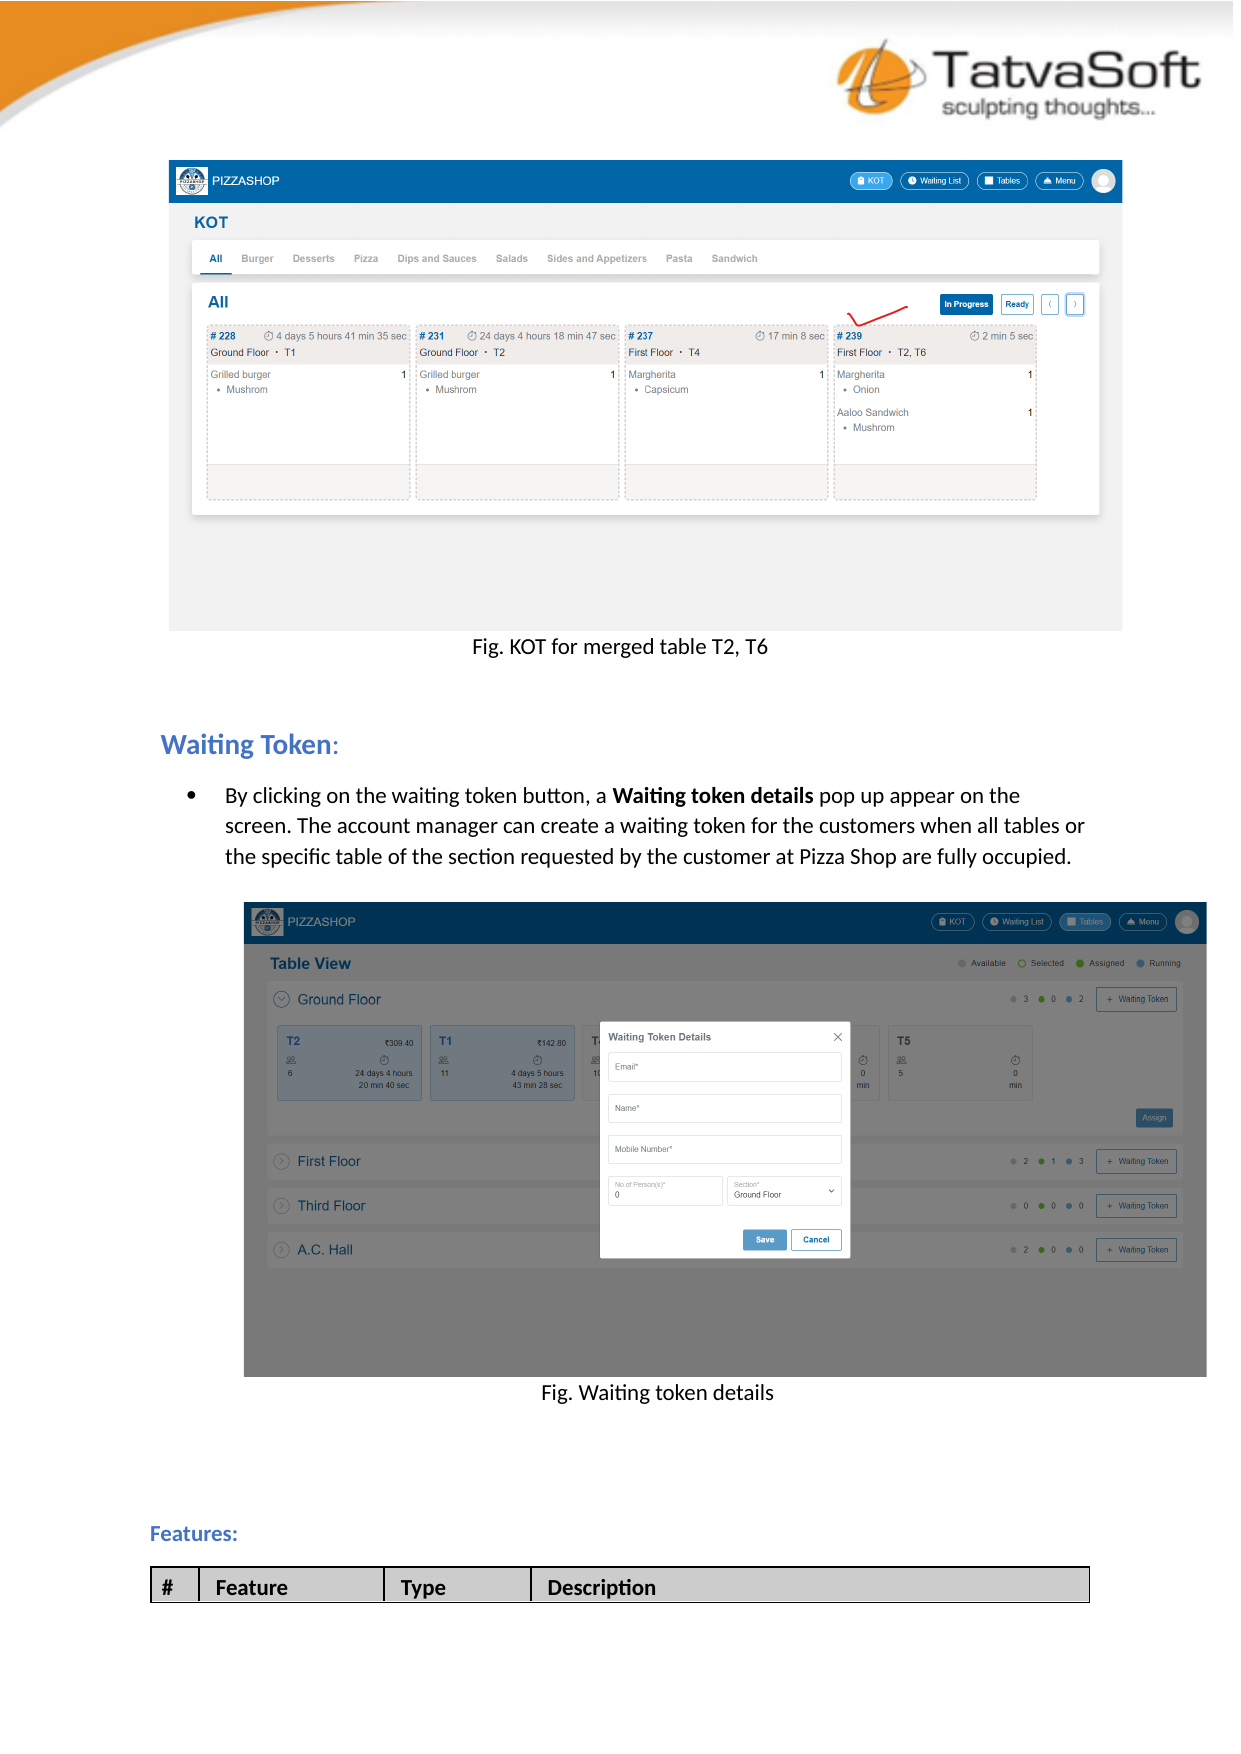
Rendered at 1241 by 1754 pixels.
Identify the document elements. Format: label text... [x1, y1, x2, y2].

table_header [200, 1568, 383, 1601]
list Fig. Waiting token details [225, 902, 1090, 1407]
text Waiting Token: [150, 726, 1090, 762]
text Fig. KOT for merged table T2, T6 [150, 106, 1090, 661]
text Features: [150, 1519, 1090, 1547]
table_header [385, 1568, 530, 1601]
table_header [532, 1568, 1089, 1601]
picture [0, 1, 1234, 159]
list By clicking on the waiting token button, a Waiting token details pop up appear on the screen. The account manager can create a waiting token for the customers when all tables or the specific table of the section requested by the customer at Pizza Shop are fully occupied. [187, 781, 1090, 870]
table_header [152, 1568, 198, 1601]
